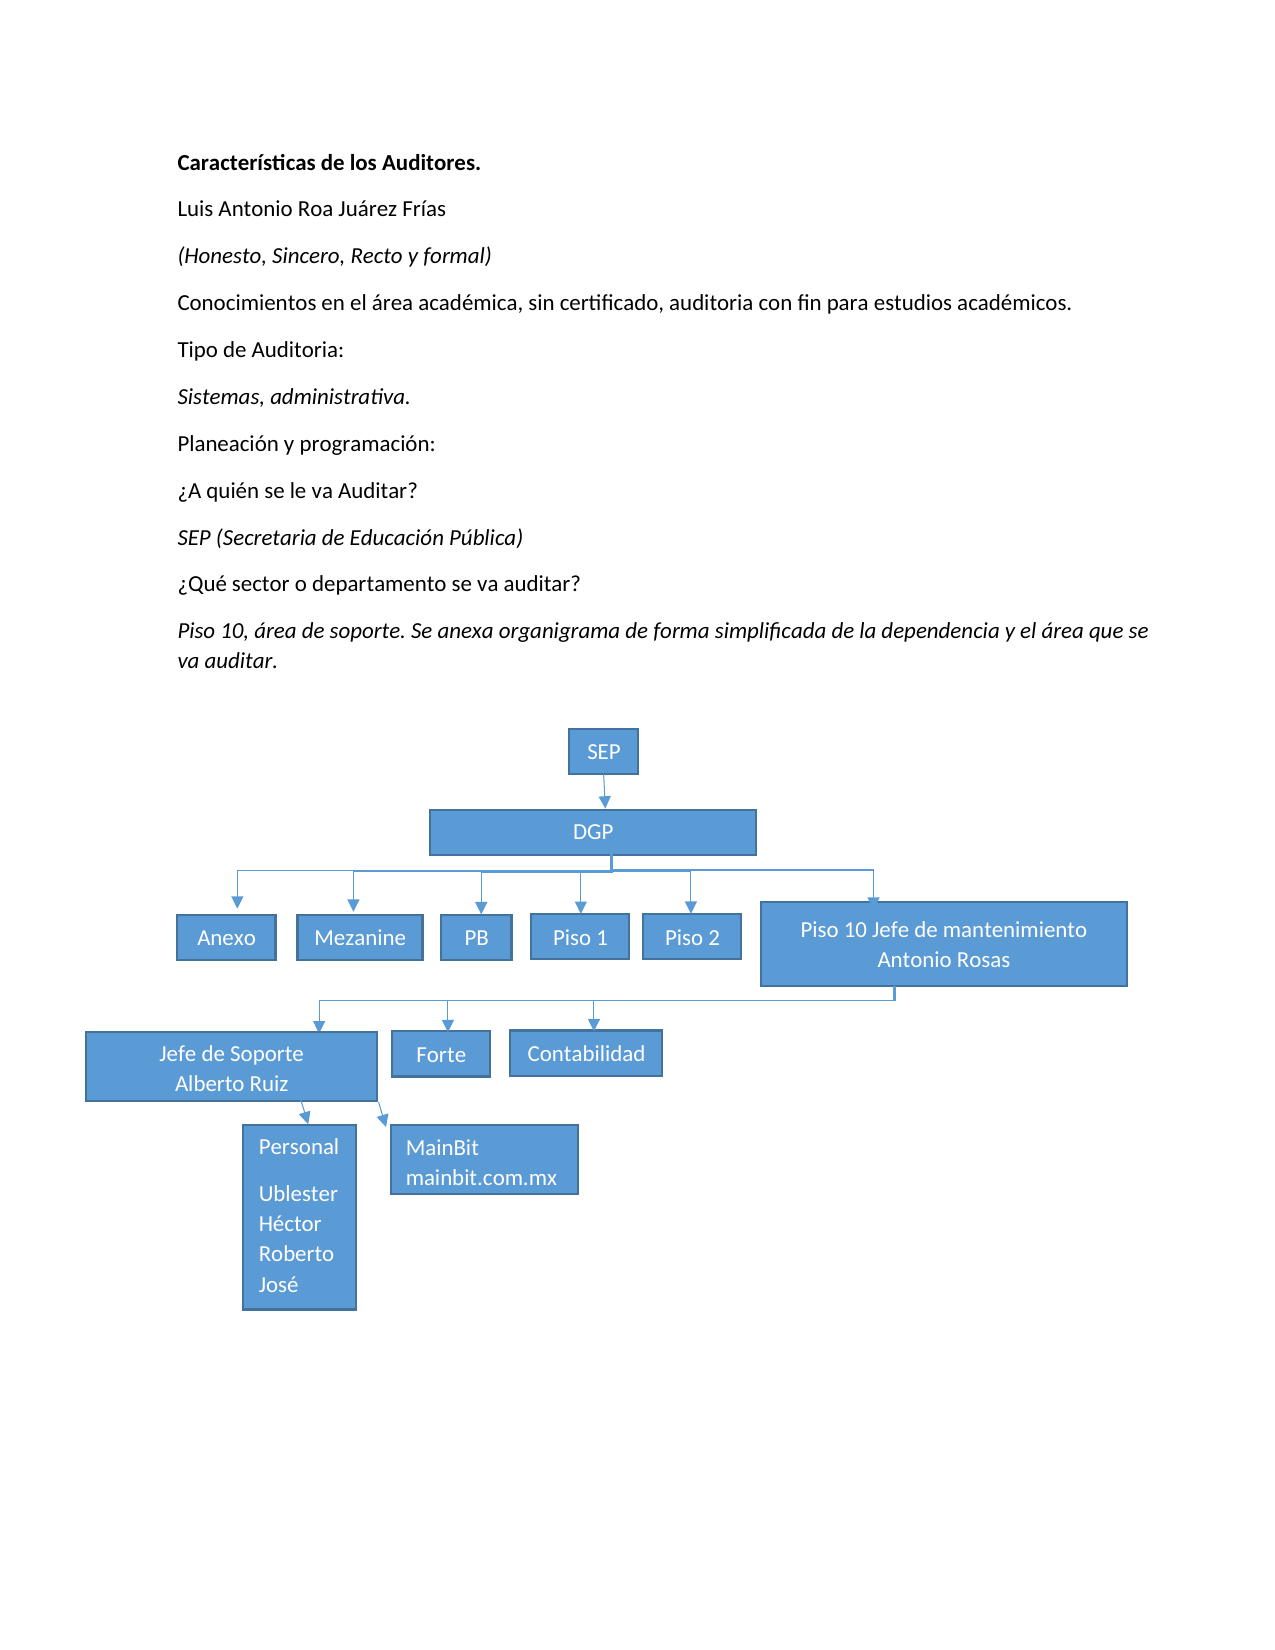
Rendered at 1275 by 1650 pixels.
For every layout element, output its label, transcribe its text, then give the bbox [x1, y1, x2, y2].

text Características de los Auditores. [177, 148, 1167, 176]
text (Honesto, Sincero, Recto y formal) [177, 241, 1167, 269]
text Piso 10, área de soporte. Se anexa organigrama de forma simplificada de la dependencia y el área que se va auditar. [177, 616, 1167, 674]
text Sistemas, administrativa. [177, 382, 1167, 410]
text Luis Antonio Roa Juárez Frías [177, 194, 1167, 222]
text ¿Qué sector o departamento se va auditar? [177, 569, 1167, 597]
text Planeación y programación: [177, 429, 1167, 457]
text SEP (Secretaria de Educación Pública) [177, 523, 1167, 551]
text Conocimientos en el área académica, sin certificado, auditoria con fin para estudios académicos. [177, 288, 1167, 316]
text ¿A quién se le va Auditar? [177, 476, 1167, 504]
text Tipo de Auditoria: [177, 335, 1167, 363]
